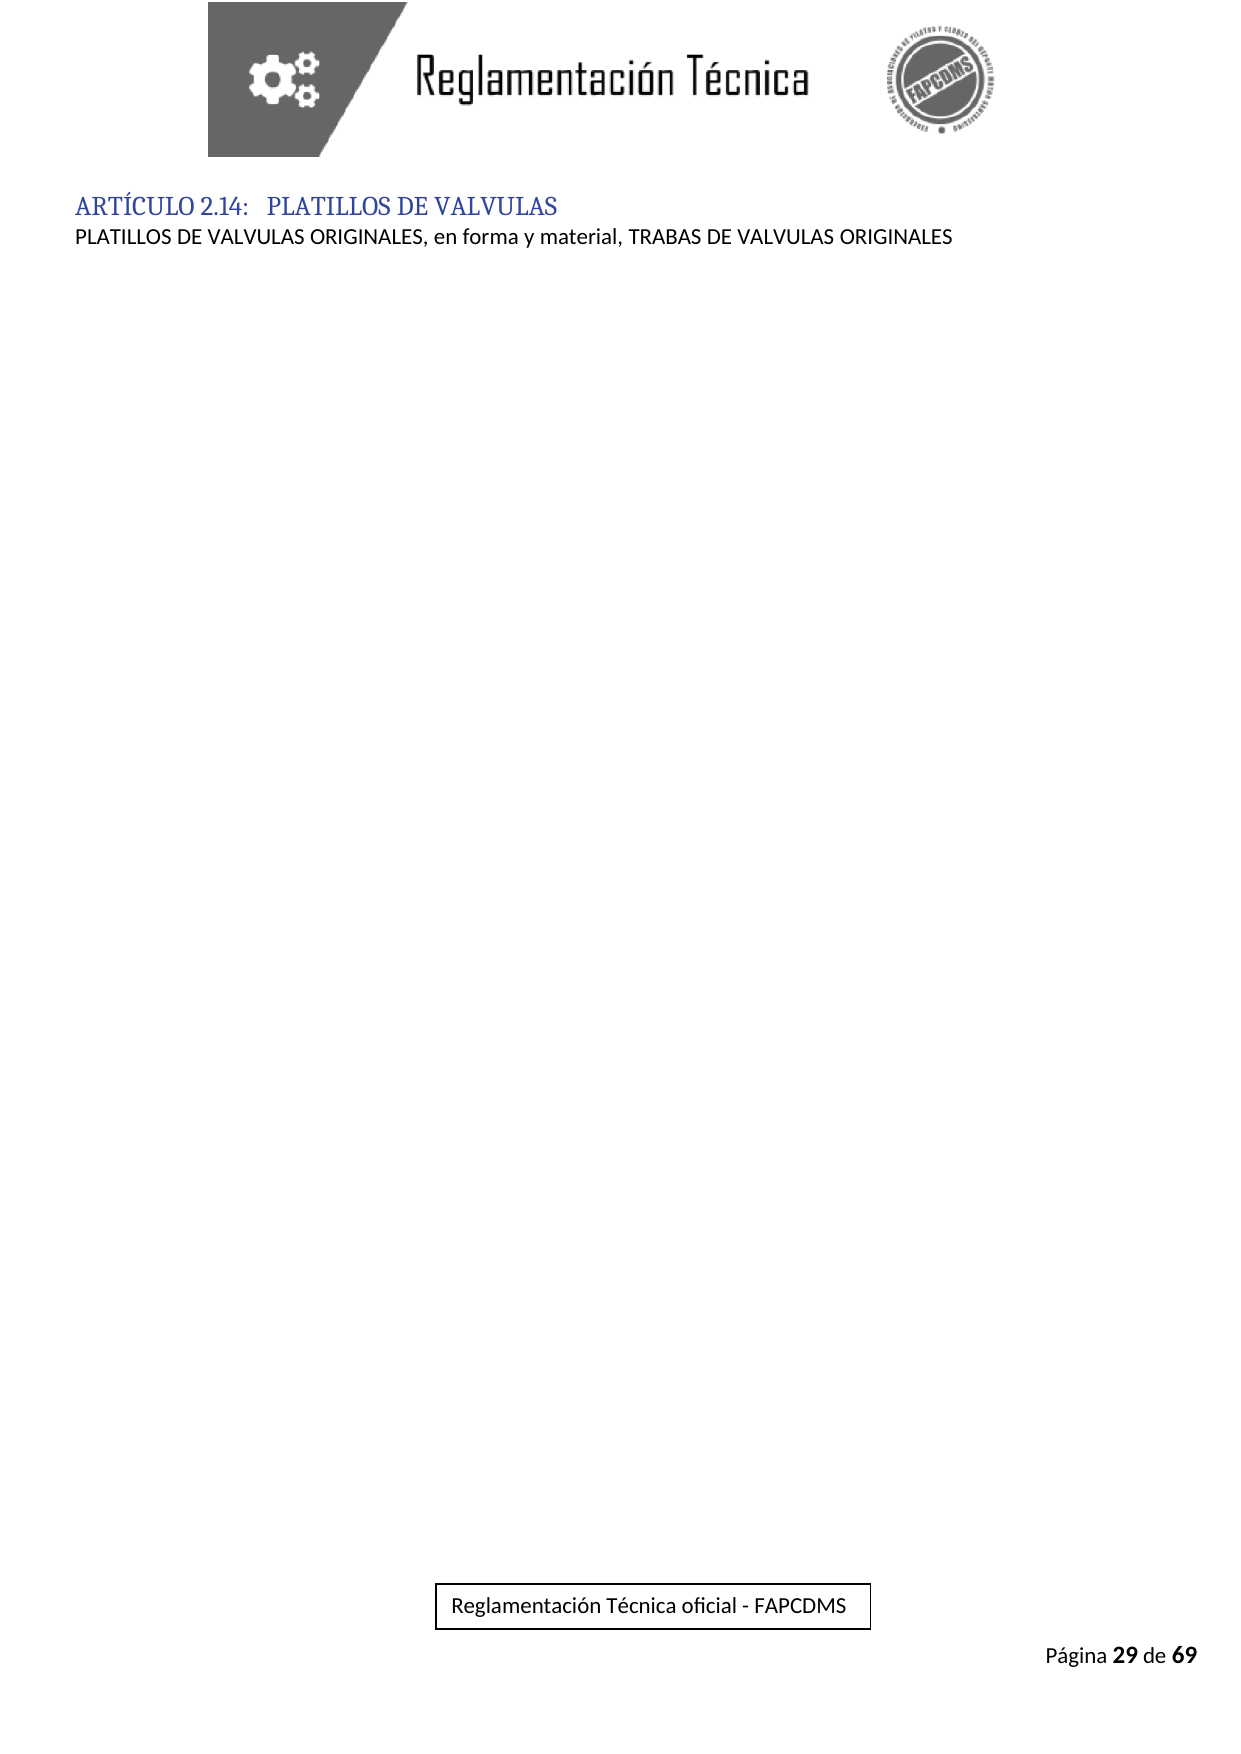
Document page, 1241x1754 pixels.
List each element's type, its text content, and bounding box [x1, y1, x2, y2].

text PLATILLOS DE VALVULAS ORIGINALES, en forma y material, TRABAS DE VALVULAS ORIGINALES [75, 222, 1196, 250]
subtitle ARTÍCULO 2.14: PLATILLOS DE VALVULAS [75, 191, 1196, 222]
picture [204, 1, 1029, 161]
